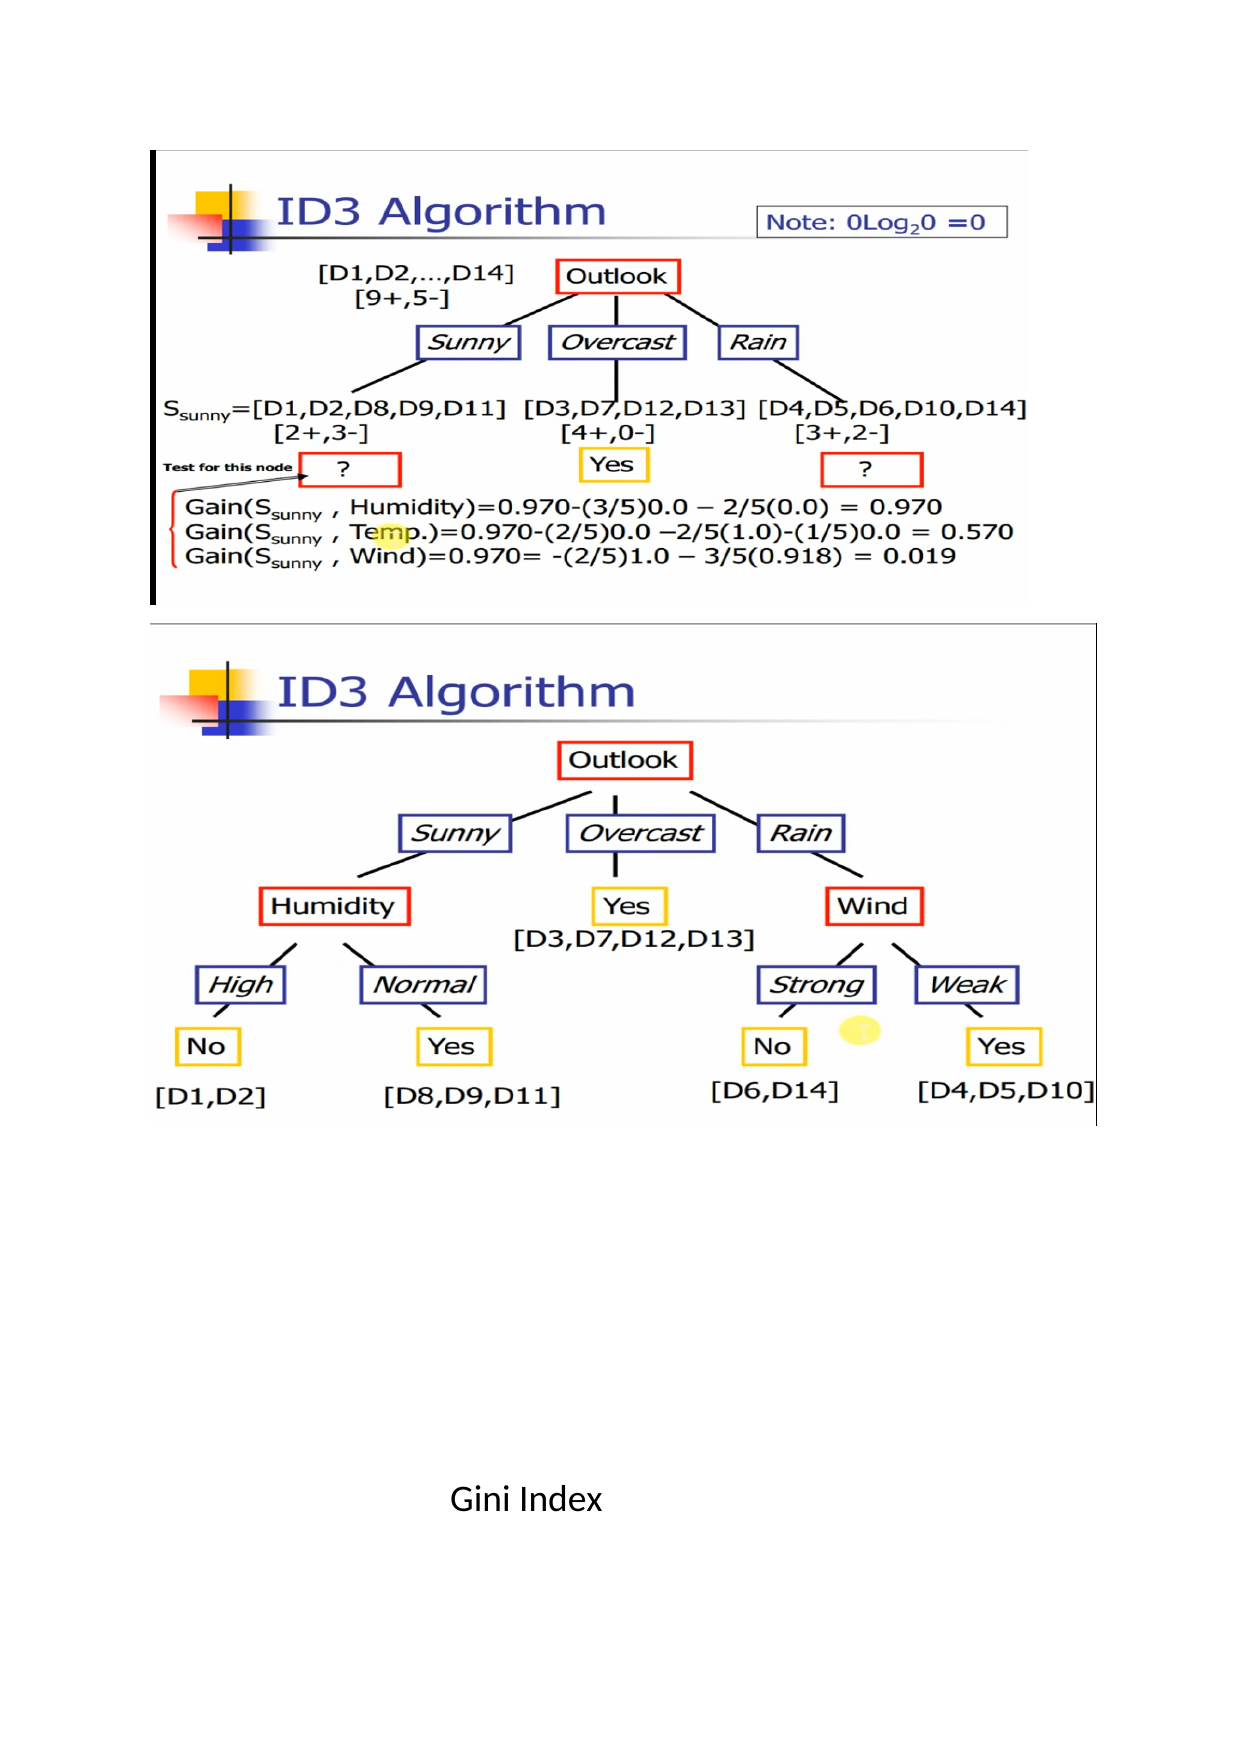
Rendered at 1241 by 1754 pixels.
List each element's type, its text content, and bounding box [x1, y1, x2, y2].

picture [150, 623, 1097, 1126]
text Gini Index [450, 1475, 1090, 1521]
picture [150, 150, 1029, 605]
